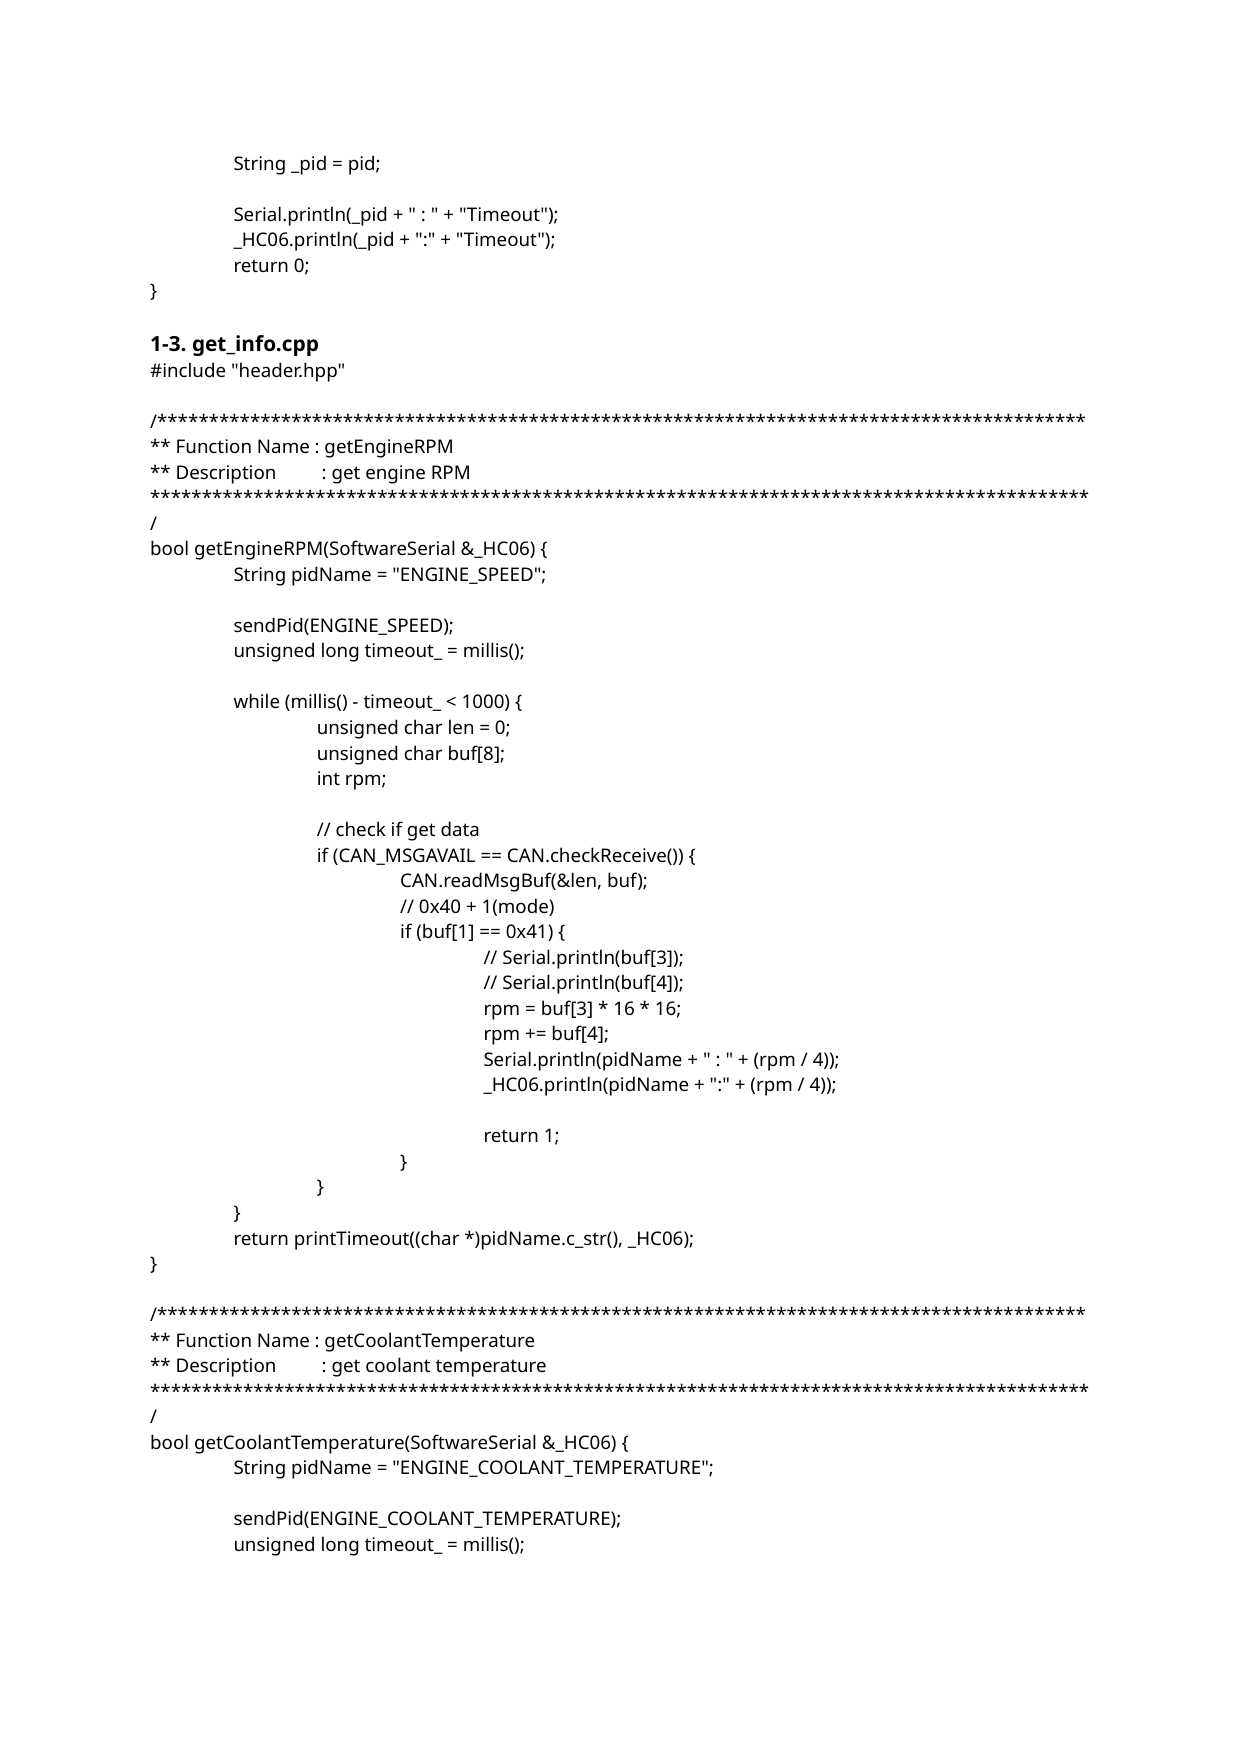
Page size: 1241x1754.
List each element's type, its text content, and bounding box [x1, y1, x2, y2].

text rpm = buf[3] * 16 * 16; [150, 995, 1090, 1021]
text // check if get data [150, 816, 1090, 842]
text Serial.println(_pid + " : " + "Timeout"); [150, 201, 1090, 227]
text // Serial.println(buf[3]); [150, 944, 1090, 969]
text while (millis() - timeout_ < 1000) { [150, 689, 1090, 714]
text Serial.println(pidName + " : " + (rpm / 4)); [150, 1046, 1090, 1072]
text /****************************************************************************************** [150, 1301, 1090, 1327]
text *******************************************************************************************/ [150, 485, 1090, 536]
text } [150, 1148, 1090, 1174]
text bool getCoolantTemperature(SoftwareSerial &_HC06) { [150, 1429, 1090, 1454]
text /****************************************************************************************** [150, 408, 1090, 434]
text 1-3. get_info.cpp [150, 329, 1090, 357]
text String pidName = "ENGINE_COOLANT_TEMPERATURE"; [150, 1454, 1090, 1480]
text _HC06.println(_pid + ":" + "Timeout"); [150, 227, 1090, 252]
text // Serial.println(buf[4]); [150, 969, 1090, 995]
text sendPid(ENGINE_COOLANT_TEMPERATURE); [150, 1506, 1090, 1531]
text } [150, 278, 1090, 303]
text if (buf[1] == 0x41) { [150, 918, 1090, 944]
text ** Function Name : getCoolantTemperature [150, 1327, 1090, 1352]
text CAN.readMsgBuf(&len, buf); [150, 867, 1090, 893]
text if (CAN_MSGAVAIL == CAN.checkReceive()) { [150, 842, 1090, 867]
text } [150, 1174, 1090, 1199]
text _HC06.println(pidName + ":" + (rpm / 4)); [150, 1072, 1090, 1097]
text return 1; [150, 1123, 1090, 1148]
text } [150, 1250, 1090, 1276]
text } [150, 1199, 1090, 1225]
text return printTimeout((char *)pidName.c_str(), _HC06); [150, 1225, 1090, 1250]
text ** Function Name : getEngineRPM [150, 434, 1090, 459]
text rpm += buf[4]; [150, 1021, 1090, 1046]
text int rpm; [150, 765, 1090, 791]
text #include "header.hpp" [150, 357, 1090, 383]
text bool getEngineRPM(SoftwareSerial &_HC06) { [150, 536, 1090, 561]
text *******************************************************************************************/ [150, 1378, 1090, 1429]
text String pidName = "ENGINE_SPEED"; [150, 561, 1090, 587]
text unsigned char buf[8]; [150, 740, 1090, 765]
text unsigned long timeout_ = millis(); [150, 1531, 1090, 1557]
text sendPid(ENGINE_SPEED); [150, 612, 1090, 638]
text // 0x40 + 1(mode) [150, 893, 1090, 918]
text ** Description : get engine RPM [150, 459, 1090, 485]
text return 0; [150, 252, 1090, 278]
text unsigned char len = 0; [150, 714, 1090, 740]
text String _pid = pid; [150, 150, 1090, 176]
text unsigned long timeout_ = millis(); [150, 638, 1090, 663]
text ** Description : get coolant temperature [150, 1352, 1090, 1378]
